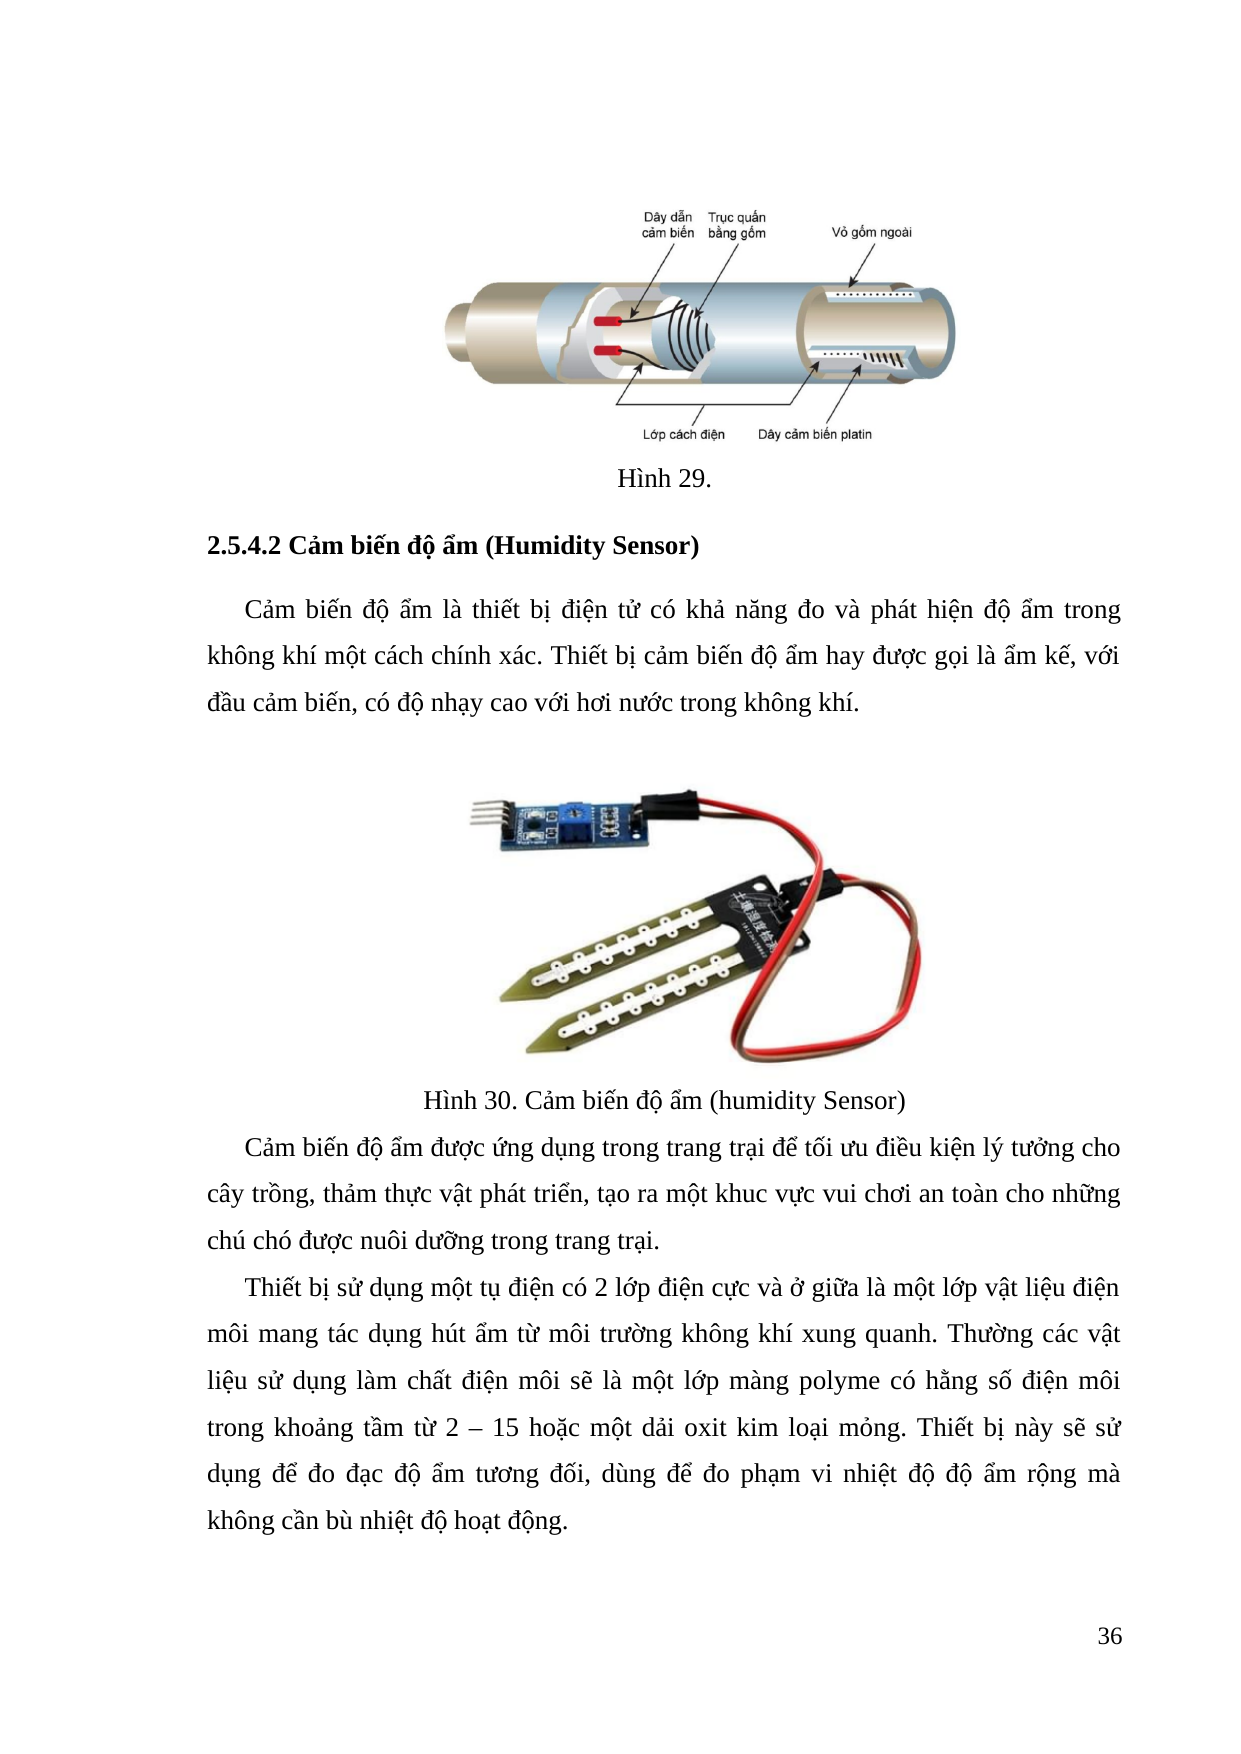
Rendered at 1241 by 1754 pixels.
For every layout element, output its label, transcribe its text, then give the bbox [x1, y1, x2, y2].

text Cảm biến độ ẩm được ứng dụng trong trang trại để tối ưu điều kiện lý tưởng cho cây trồng, thảm thực vật phát triển, tạo ra một khuc vực vui chơi an toàn cho những chú chó được nuôi dưỡng trong trang trại. [207, 1131, 1122, 1255]
text Thiết bị sử dụng một tụ điện có 2 lớp điện cực và ở giữa là một lớp vật liệu điện môi mang tác dụng hút ẩm từ môi trường không khí xung quanh. Thường các vật liệu sử dụng làm chất điện môi sẽ là một lớp màng polyme có hằng số điện môi trong khoảng tầm từ 2 – 15 hoặc một dải oxit kim loại mỏng. Thiết bị này sẽ sử dụng để đo đạc độ ẩm tương đối, dùng để đo phạm vi nhiệt độ độ ẩm rộng mà không cần bù nhiệt độ hoạt động. [207, 1271, 1122, 1535]
picture [439, 206, 964, 448]
text Hình 29. [207, 462, 1122, 493]
picture [466, 732, 938, 1085]
subtitle 2.5.4.2 Cảm biến độ ẩm (Humidity Sensor) [207, 529, 1122, 561]
text Cảm biến độ ẩm là thiết bị điện tử có khả năng đo và phát hiện độ ẩm trong không khí một cách chính xác. Thiết bị cảm biến độ ẩm hay được gọi là ẩm kế, với đầu cảm biến, có độ nhạy cao với hơi nước trong không khí. [207, 593, 1122, 717]
